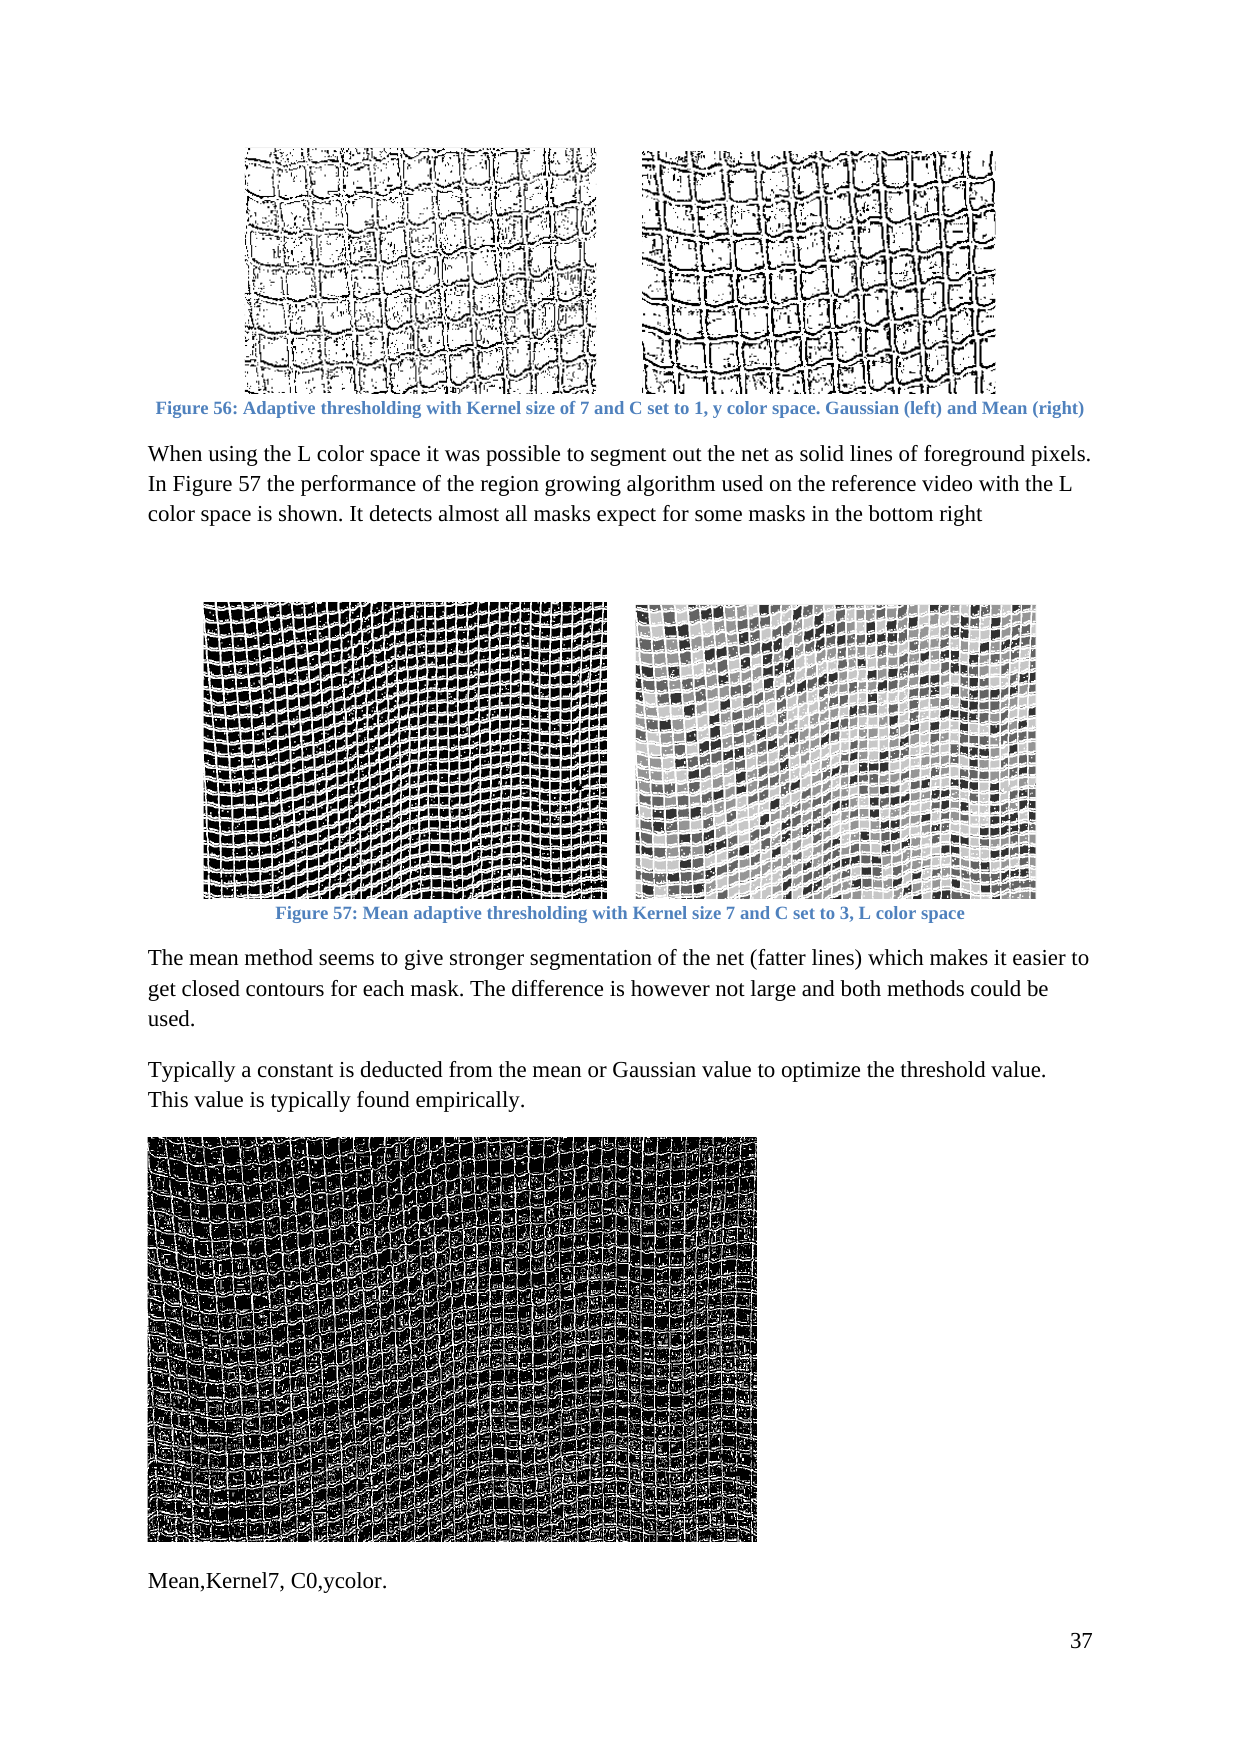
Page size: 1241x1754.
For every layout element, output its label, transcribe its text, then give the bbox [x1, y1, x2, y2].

text When using the L color space it was possible to segment out the net as solid lines of foreground pixels. In Figure 57 the performance of the region growing algorithm used on the reference video with the L color space is shown. It detects almost all masks expect for some masks in the bottom right [148, 440, 1093, 526]
picture [635, 604, 1037, 899]
text Figure 56: Adaptive thresholding with Kernel size of 7 and C set to 1, y color space. Gaussian (left) and Mean (right) [148, 397, 1093, 419]
text Figure 57: Mean adaptive thresholding with Kernel size 7 and C set to 3, L color space [148, 902, 1093, 924]
picture [203, 602, 607, 899]
picture [147, 1137, 757, 1542]
text Typically a constant is deducted from the mean or Gaussian value to optimize the threshold value. This value is typically found empirically. [148, 1056, 1093, 1112]
picture [642, 151, 996, 394]
text The mean method seems to give stronger segmentation of the net (fatter lines) which makes it easier to get closed contours for each mask. The difference is however not large and both methods could be used. [148, 944, 1093, 1031]
picture [244, 147, 597, 394]
text Mean,Kernel7, C0,ycolor. [148, 1567, 1093, 1593]
